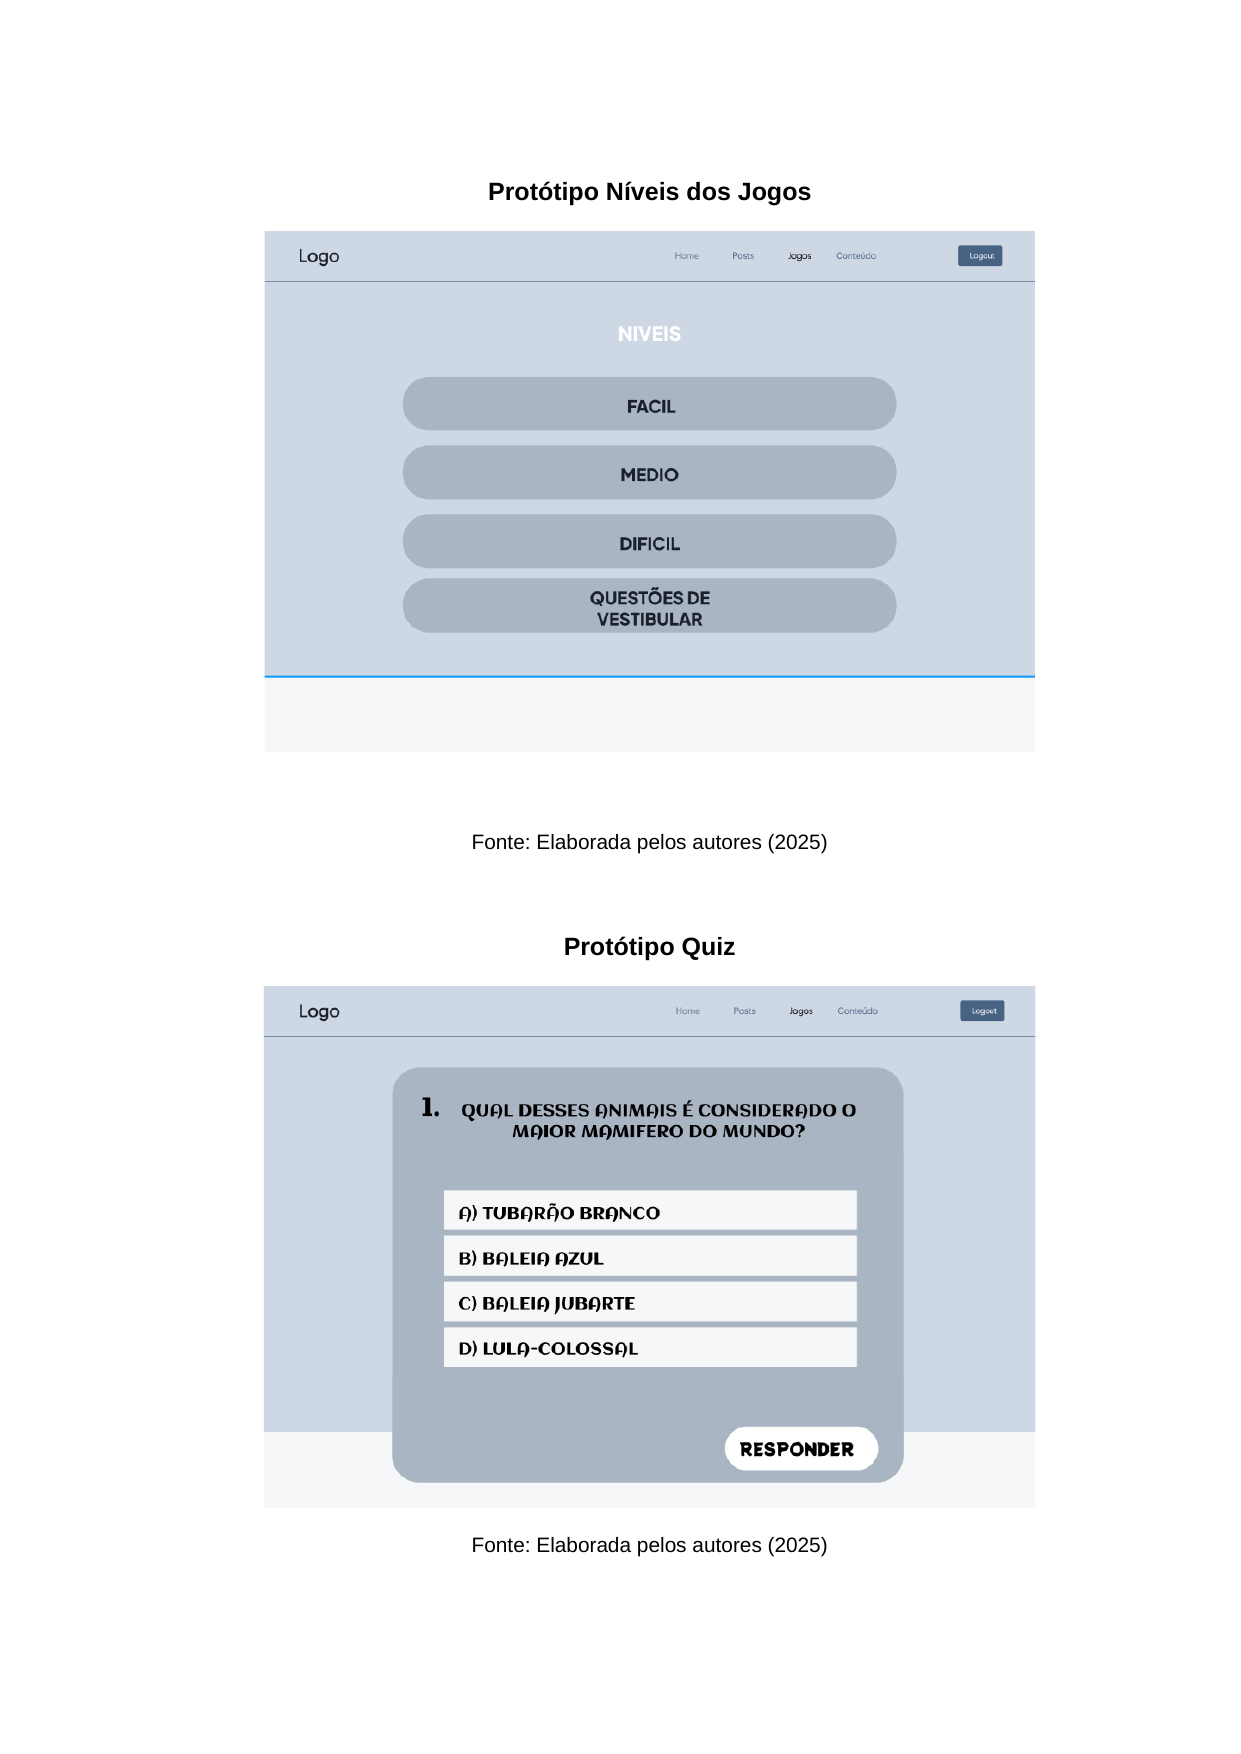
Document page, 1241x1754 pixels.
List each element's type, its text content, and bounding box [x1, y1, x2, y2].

text Fonte: Elaborada pelos autores (2025) [177, 830, 1122, 854]
text Protótipo Quiz [177, 932, 1122, 961]
text Protótipo Níveis dos Jogos [177, 177, 1122, 206]
text Fonte: Elaborada pelos autores (2025) [177, 1532, 1122, 1556]
